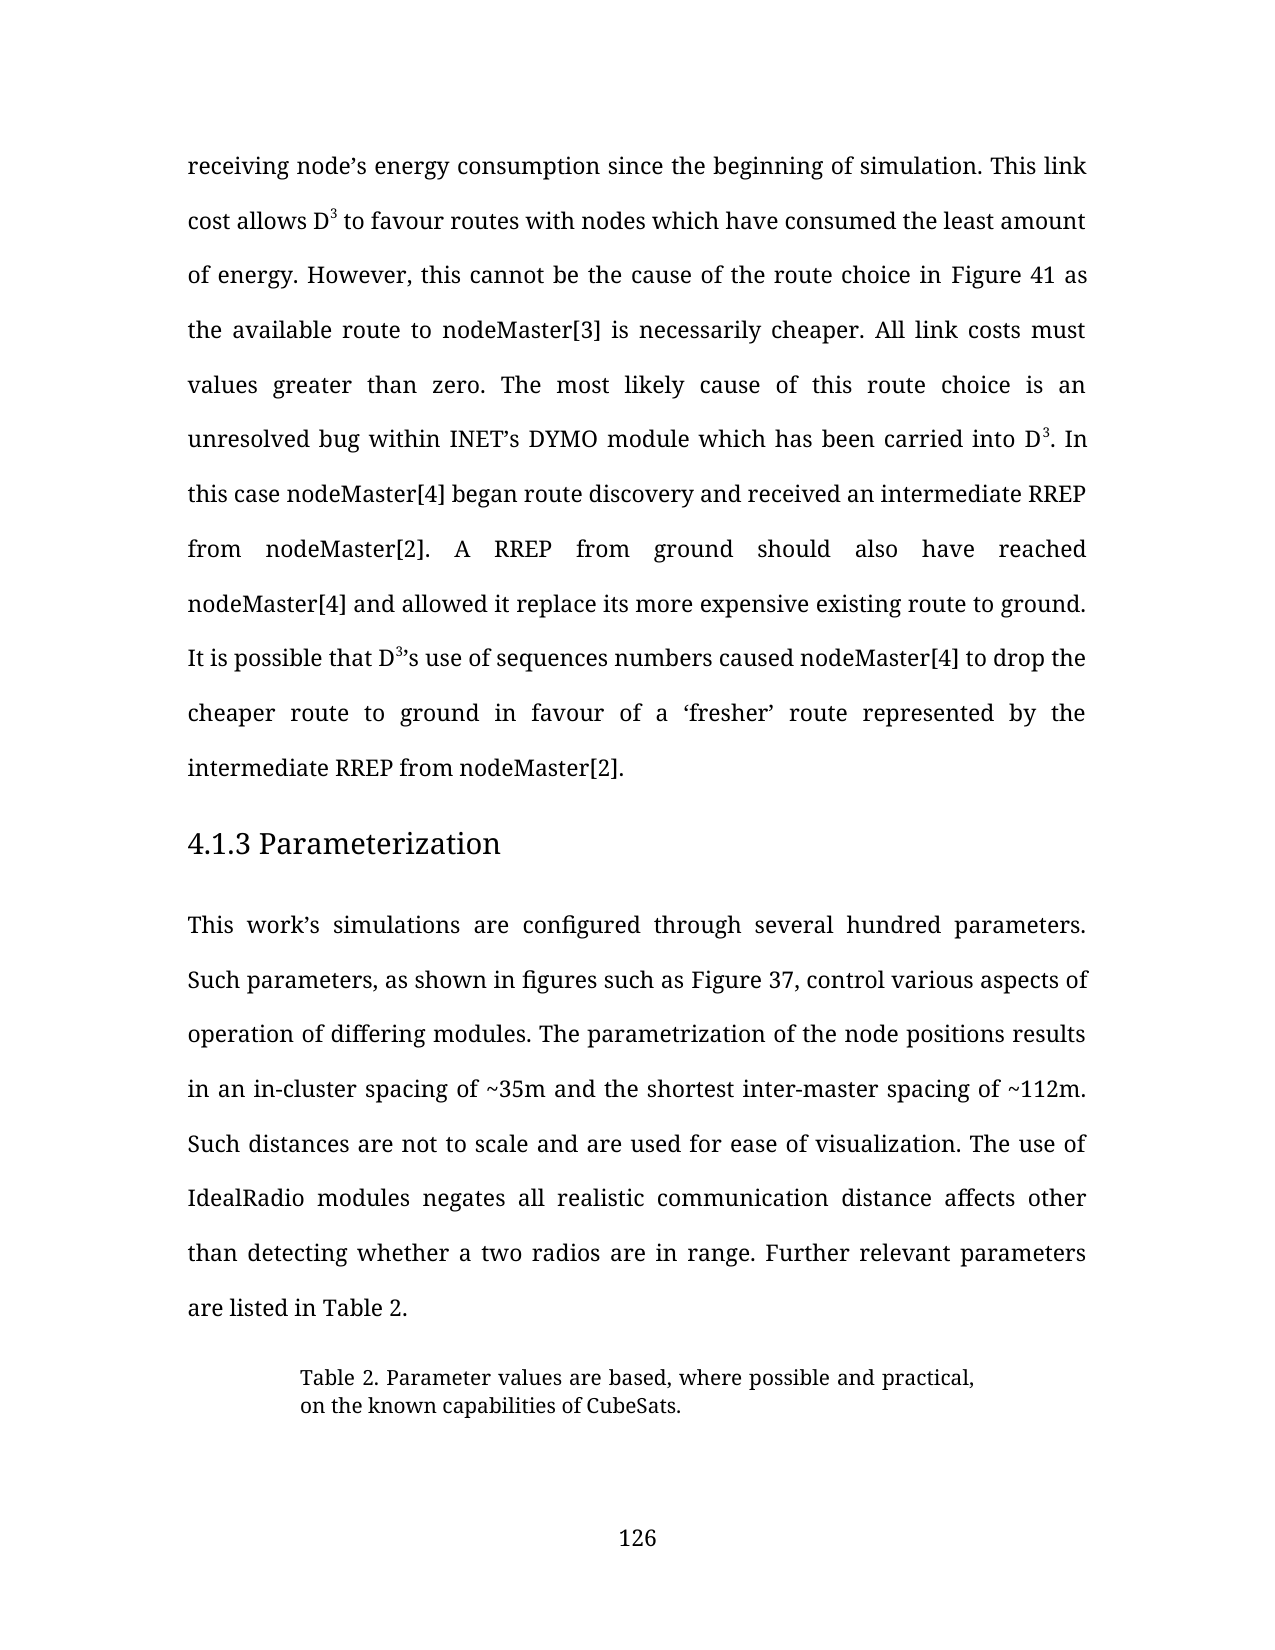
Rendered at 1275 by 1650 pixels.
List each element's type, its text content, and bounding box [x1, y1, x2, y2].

title Table 2. Parameter values are based, where possible and practical, on the known capabilities of CubeSats. [300, 1363, 975, 1420]
text This work’s simulations are configured through several hundred parameters. Such parameters, as shown in figures such as Figure 37, control various aspects of operation of differing modules. The parametrization of the node positions results in an in-cluster spacing of ~35m and the shortest inter-master spacing of ~112m. Such distances are not to scale and are used for ease of visualization. The use of IdealRadio modules negates all realistic communication distance affects other than detecting whether a two radios are in range. Further relevant parameters are listed in Table 2. [187, 909, 1087, 1323]
subtitle Parameterization [187, 823, 1087, 863]
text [187, 150, 1087, 783]
